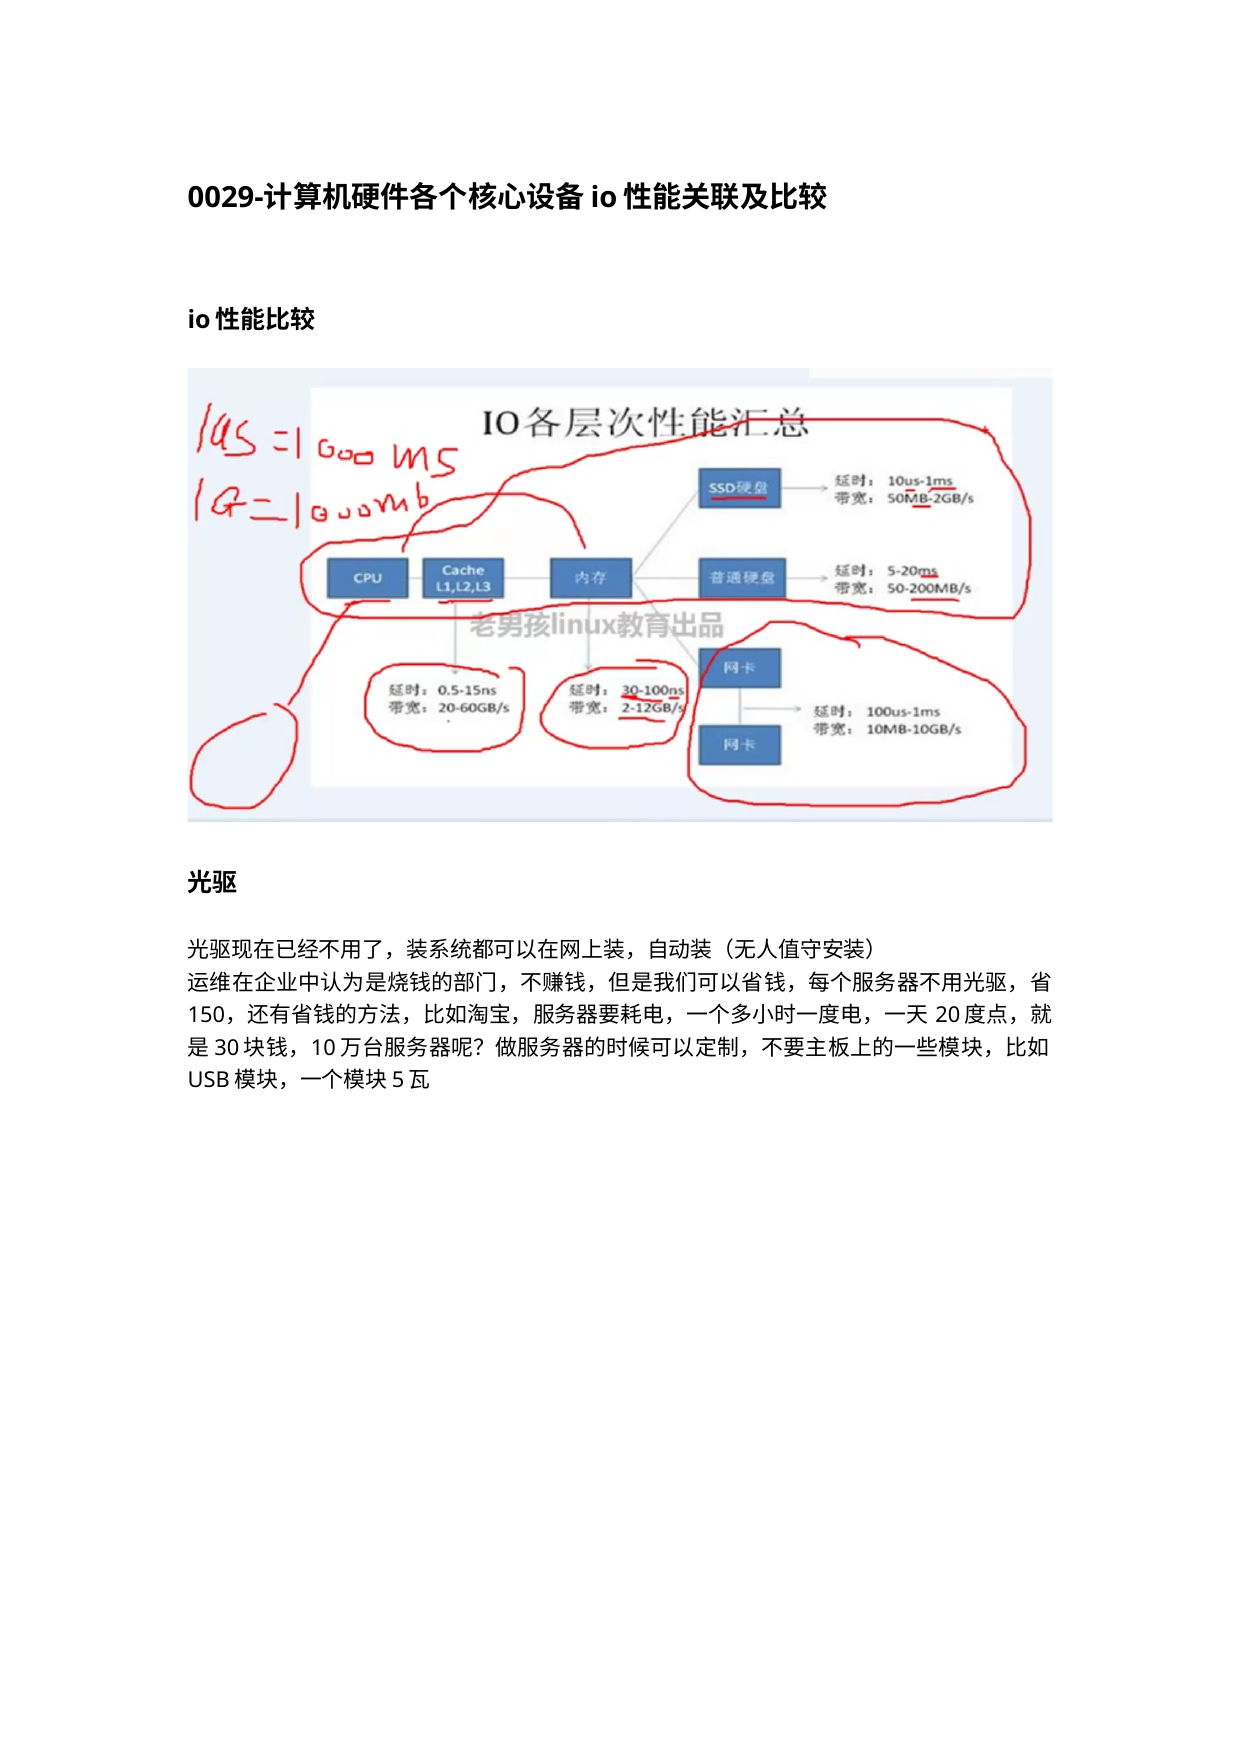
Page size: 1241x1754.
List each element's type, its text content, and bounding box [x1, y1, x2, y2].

text 运维在企业中认为是烧钱的部门，不赚钱，但是我们可以省钱，每个服务器不用光驱，省150，还有省钱的方法，比如淘宝，服务器要耗电，一个多小时一度电，一天20度点，就是30块钱，10万台服务器呢？做服务器的时候可以定制，不要主板上的一些模块，比如USB模块，一个模块5瓦 [187, 964, 1053, 1094]
subtitle 光驱 [187, 848, 1053, 913]
picture [187, 368, 1053, 822]
subtitle io性能比较 [187, 285, 1053, 350]
text 光驱现在已经不用了，装系统都可以在网上装，自动装（无人值守安装） [187, 932, 1053, 964]
subtitle 0029-计算机硬件各个核心设备io性能关联及比较 [187, 162, 1053, 227]
